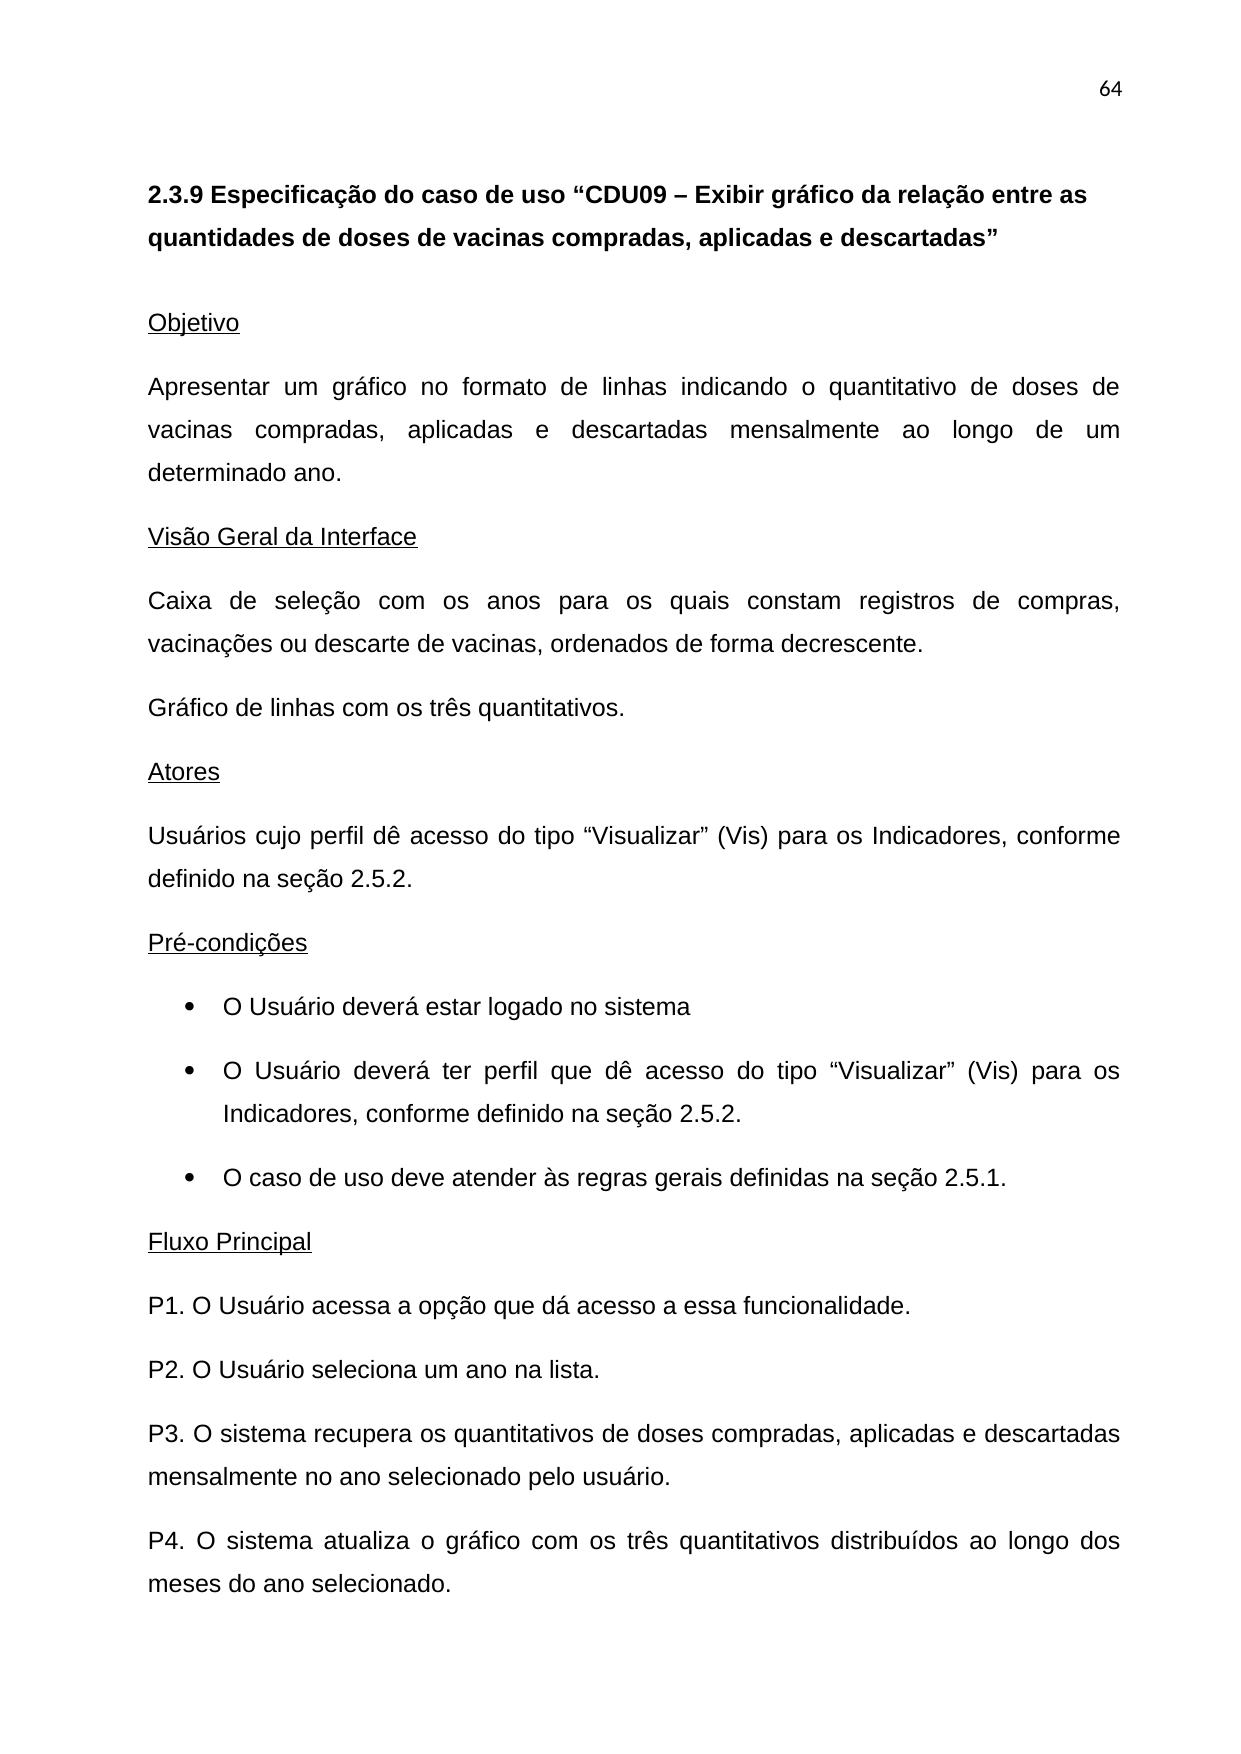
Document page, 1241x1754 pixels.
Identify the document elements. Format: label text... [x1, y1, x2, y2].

list O caso de uso deve atender às regras gerais definidas na seção 2.5.1. [185, 1163, 1122, 1192]
text Objetivo [148, 307, 1122, 336]
text Atores [148, 757, 1122, 785]
text Pré-condições [148, 928, 1122, 956]
text P4. O sistema atualiza o gráfico com os três quantitativos distribuídos ao longo dos meses do ano selecionado. [148, 1526, 1122, 1598]
text Caixa de seleção com os anos para os quais constam registros de compras, vacinações ou descarte de vacinas, ordenados de forma decrescente. [148, 586, 1122, 657]
text P1. O Usuário acessa a opção que dá acesso a essa funcionalidade. [148, 1291, 1122, 1320]
text P3. O sistema recupera os quantitativos de doses compradas, aplicadas e descartadas mensalmente no ano selecionado pelo usuário. [148, 1419, 1122, 1491]
text Usuários cujo perfil dê acesso do tipo “Visualizar” (Vis) para os Indicadores, conforme definido na seção 2.5.2. [148, 821, 1122, 892]
text Apresentar um gráfico no formato de linhas indicando o quantitativo de doses de vacinas compradas, aplicadas e descartadas mensalmente ao longo de um determinado ano. [148, 371, 1122, 486]
text Gráfico de linhas com os três quantitativos. [148, 693, 1122, 721]
text 2.3.9 Especificação do caso de uso “CDU09 – Exibir gráfico da relação entre as quantidades de doses de vacinas compradas, aplicadas e descartadas” [148, 179, 1122, 251]
list O Usuário deverá estar logado no sistema [185, 992, 1122, 1021]
text Visão Geral da Interface [148, 522, 1122, 550]
text P2. O Usuário seleciona um ano na lista. [148, 1355, 1122, 1384]
list O Usuário deverá ter perfil que dê acesso do tipo “Visualizar” (Vis) para os Indicadores, conforme definido na seção 2.5.2. [185, 1056, 1122, 1128]
text Fluxo Principal [148, 1227, 1122, 1256]
